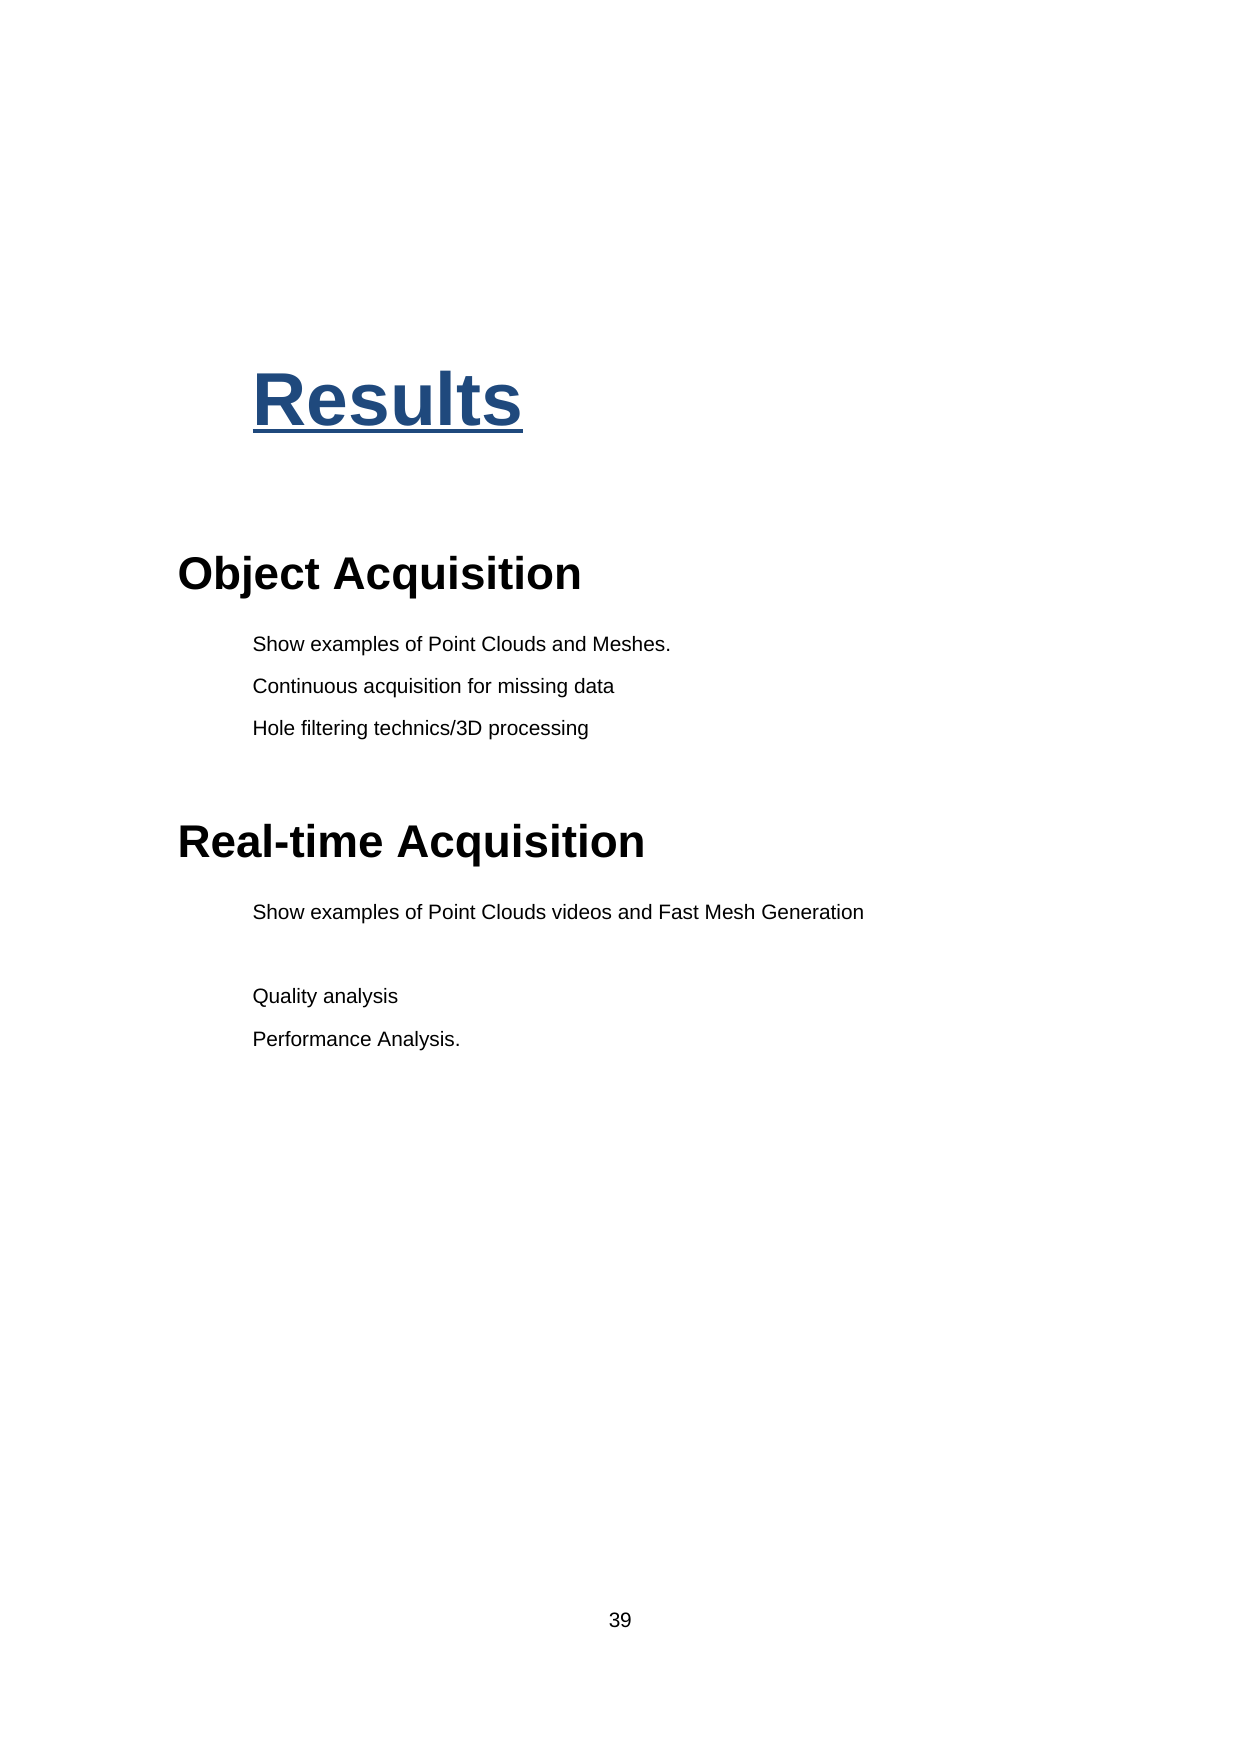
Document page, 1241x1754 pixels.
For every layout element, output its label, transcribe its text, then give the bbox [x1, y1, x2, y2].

text Quality analysis [177, 984, 1063, 1008]
text Show examples of Point Clouds videos and Fast Mesh Generation [177, 900, 1063, 924]
text Object Acquisition [177, 546, 1063, 599]
text Hole filtering technics/3D processing [177, 716, 1063, 740]
title Results [177, 354, 1063, 441]
text Show examples of Point Clouds and Meshes. [177, 632, 1063, 656]
text Real-time Acquisition [177, 814, 1063, 867]
text Continuous acquisition for missing data [177, 674, 1063, 698]
text Performance Analysis. [177, 1026, 1063, 1050]
